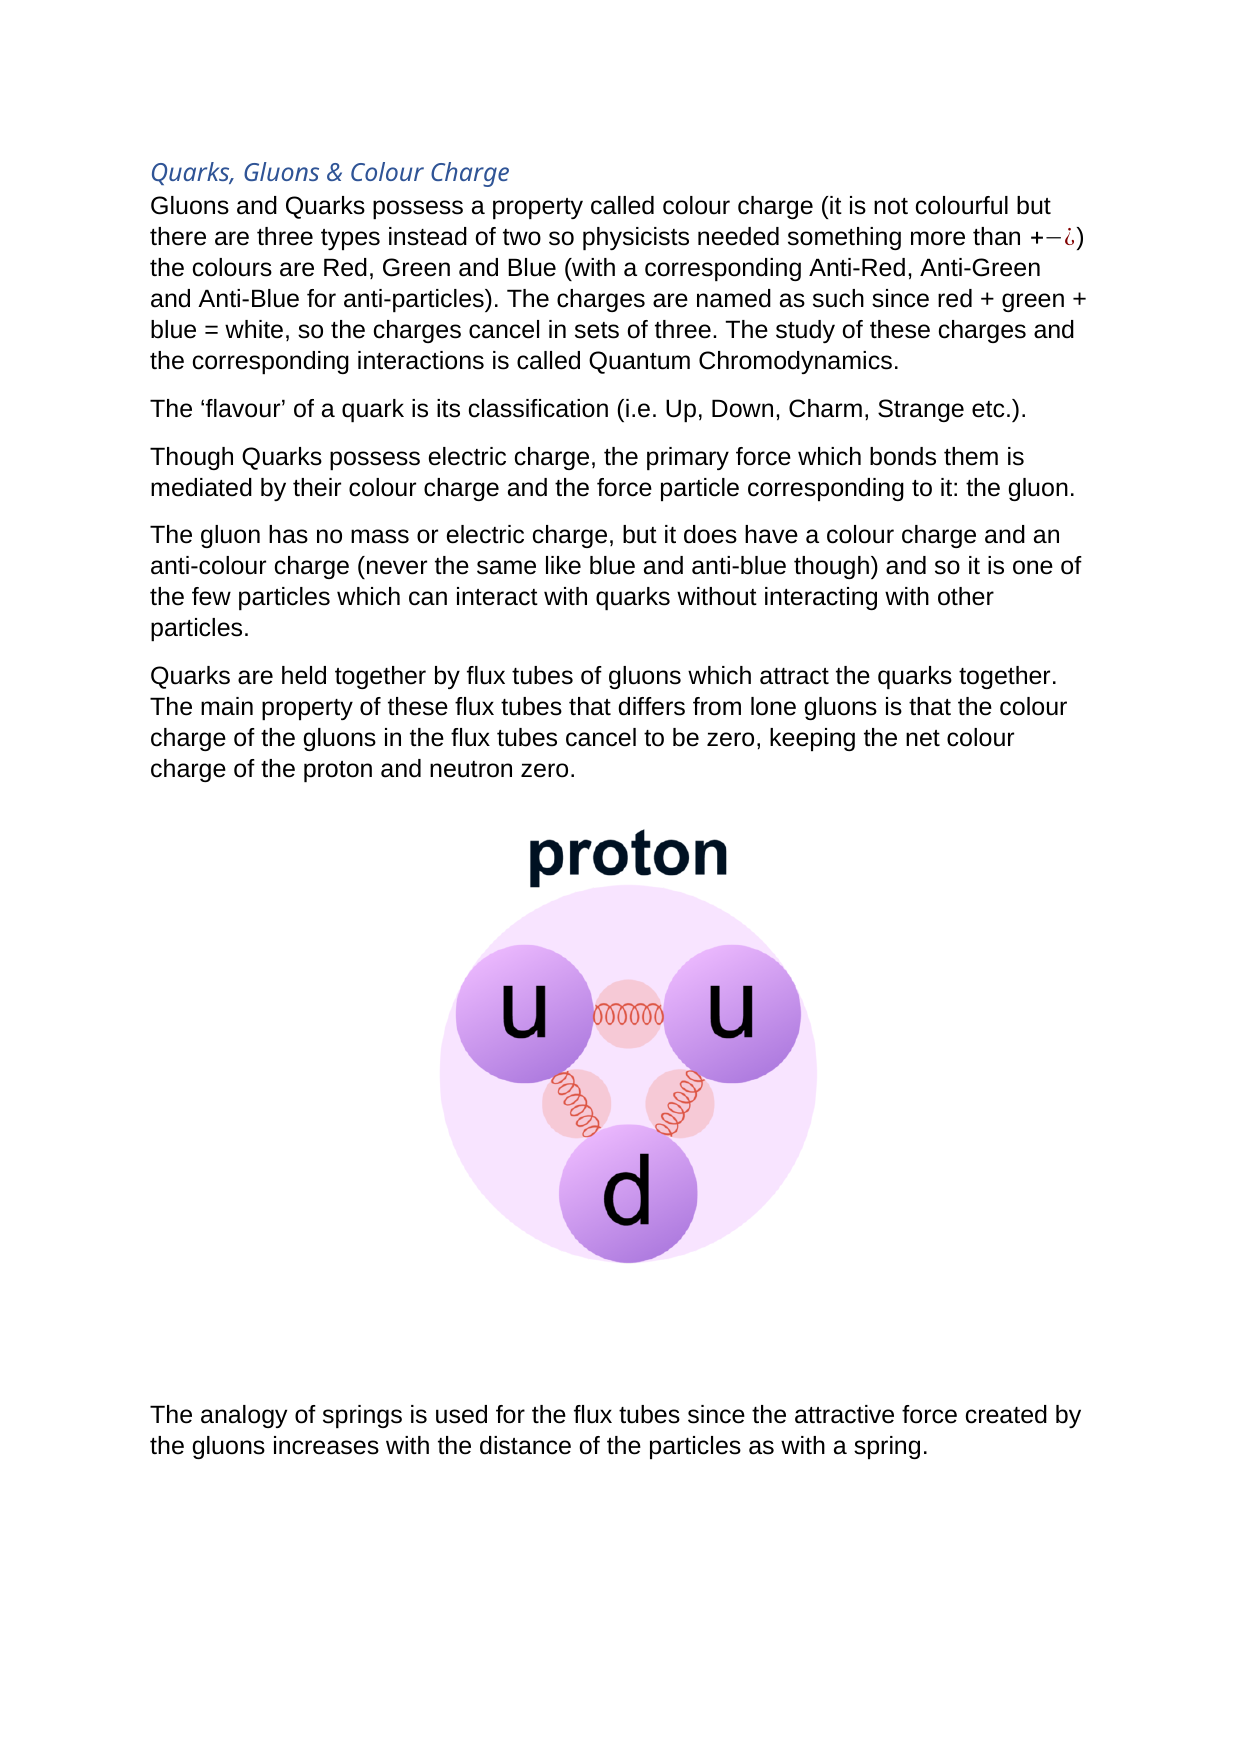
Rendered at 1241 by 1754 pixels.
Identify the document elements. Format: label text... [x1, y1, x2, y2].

text The analogy of springs is used for the flux tubes since the attractive force created by the gluons increases with the distance of the particles as with a spring. [150, 1400, 1090, 1460]
text Gluons and Quarks possess a property called colour charge (it is not colourful but there are three types instead of two so physicists needed something more than ) the colours are Red, Green and Blue (with a corresponding Anti-Red, Anti-Green and Anti-Blue for anti-particles). The charges are named as such since red + green + blue = white, so the charges cancel in sets of three. The study of these charges and the corresponding interactions is called Quantum Chromodynamics. [150, 191, 1090, 375]
picture [387, 802, 869, 1284]
text Though Quarks possess electric charge, the primary force which bonds them is mediated by their colour charge and the force particle corresponding to it: the gluon. [150, 442, 1090, 501]
text Quarks are held together by flux tubes of gluons which attract the quarks together. The main property of these flux tubes that differs from lone gluons is that the colour charge of the gluons in the flux tubes cancel to be zero, keeping the net colour charge of the proton and neutron zero. [150, 661, 1090, 783]
subtitle Quarks, Gluons & Colour Charge [150, 154, 1090, 188]
text The ‘flavour’ of a quark is its classification (i.e. Up, Down, Charm, Strange etc.). [150, 394, 1090, 423]
text The gluon has no mass or electric charge, but it does have a colour charge and an anti-colour charge (never the same like blue and anti-blue though) and so it is one of the few particles which can interact with quarks without interacting with other particles. [150, 520, 1090, 642]
